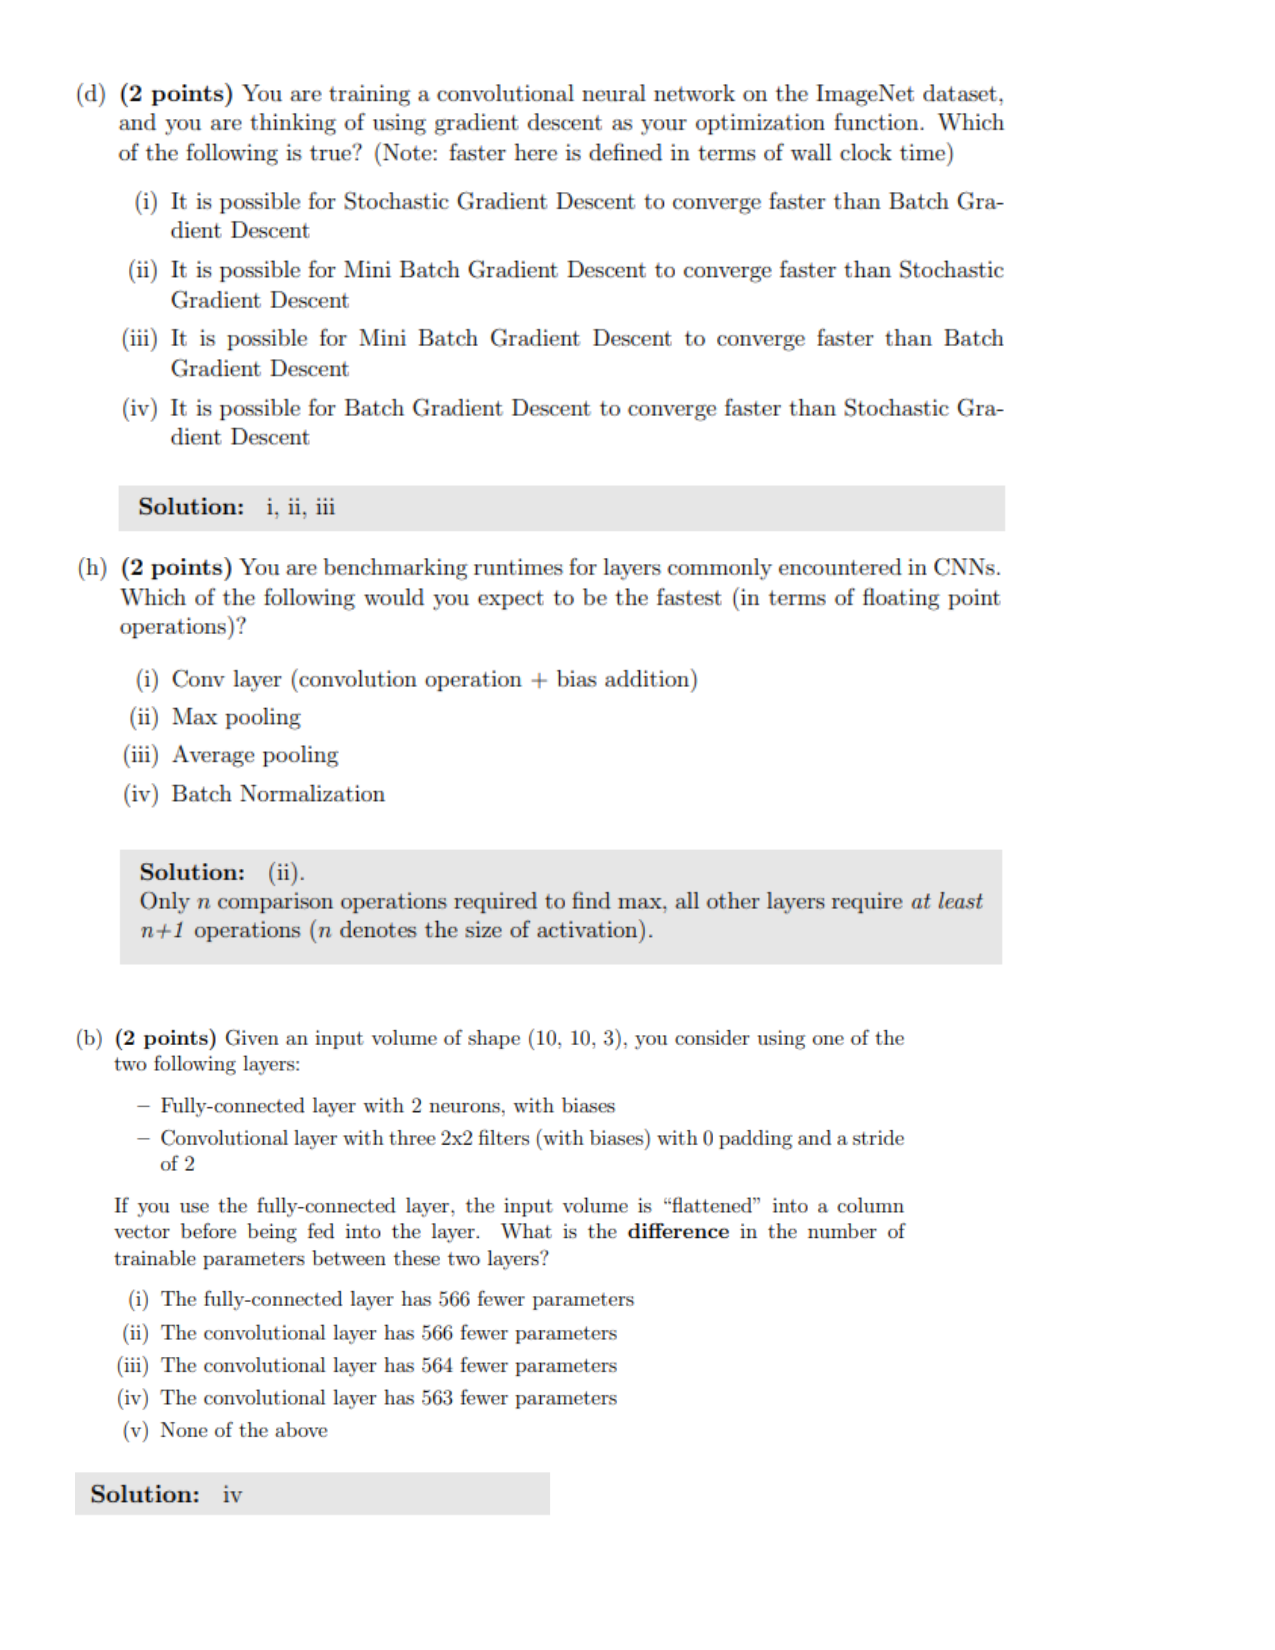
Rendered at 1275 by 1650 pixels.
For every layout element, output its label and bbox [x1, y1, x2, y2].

picture [75, 75, 1016, 539]
picture [75, 1471, 550, 1520]
picture [75, 1022, 932, 1452]
picture [75, 557, 1016, 1004]
